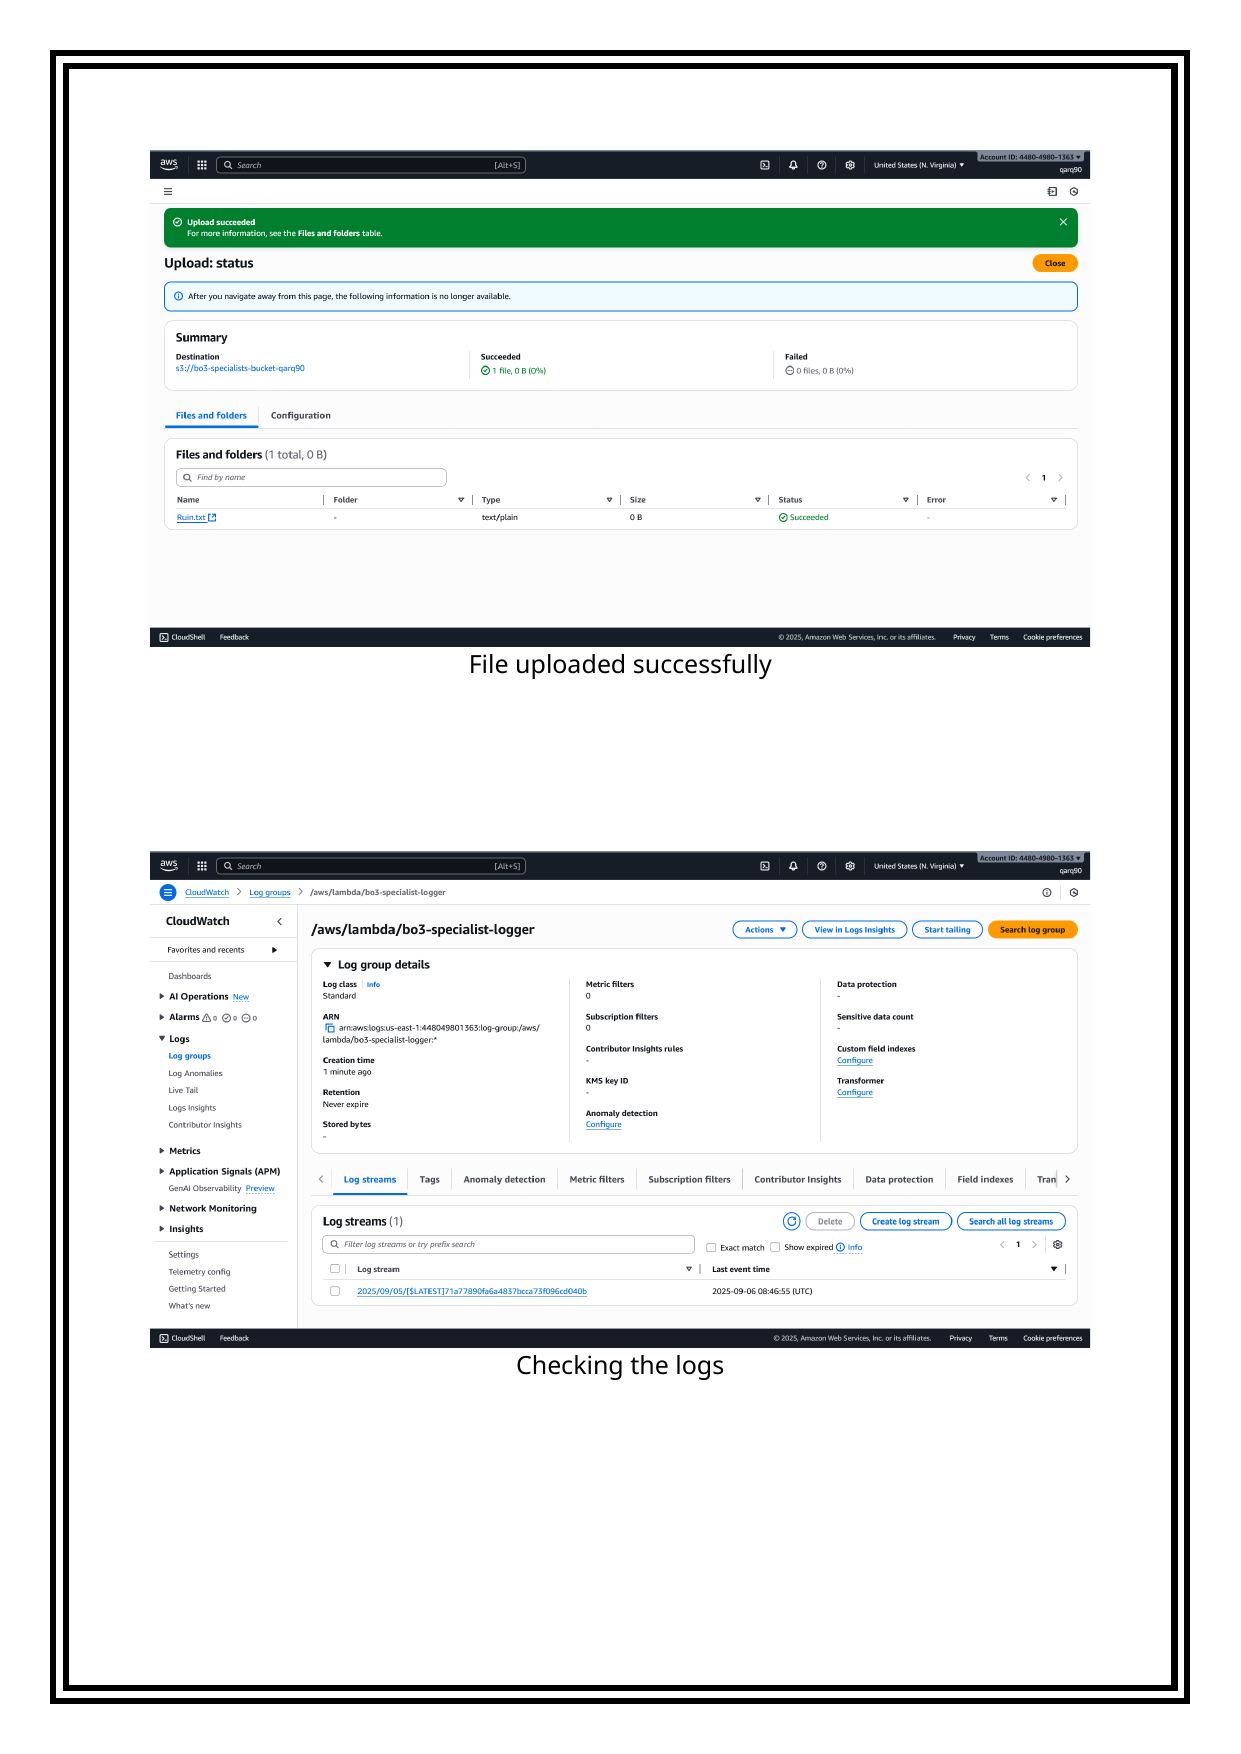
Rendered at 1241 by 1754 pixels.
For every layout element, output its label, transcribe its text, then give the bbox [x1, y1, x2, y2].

text File uploaded successfully [150, 647, 1090, 681]
text Checking the logs [150, 1348, 1090, 1382]
picture [150, 851, 1091, 1348]
picture [150, 150, 1091, 647]
